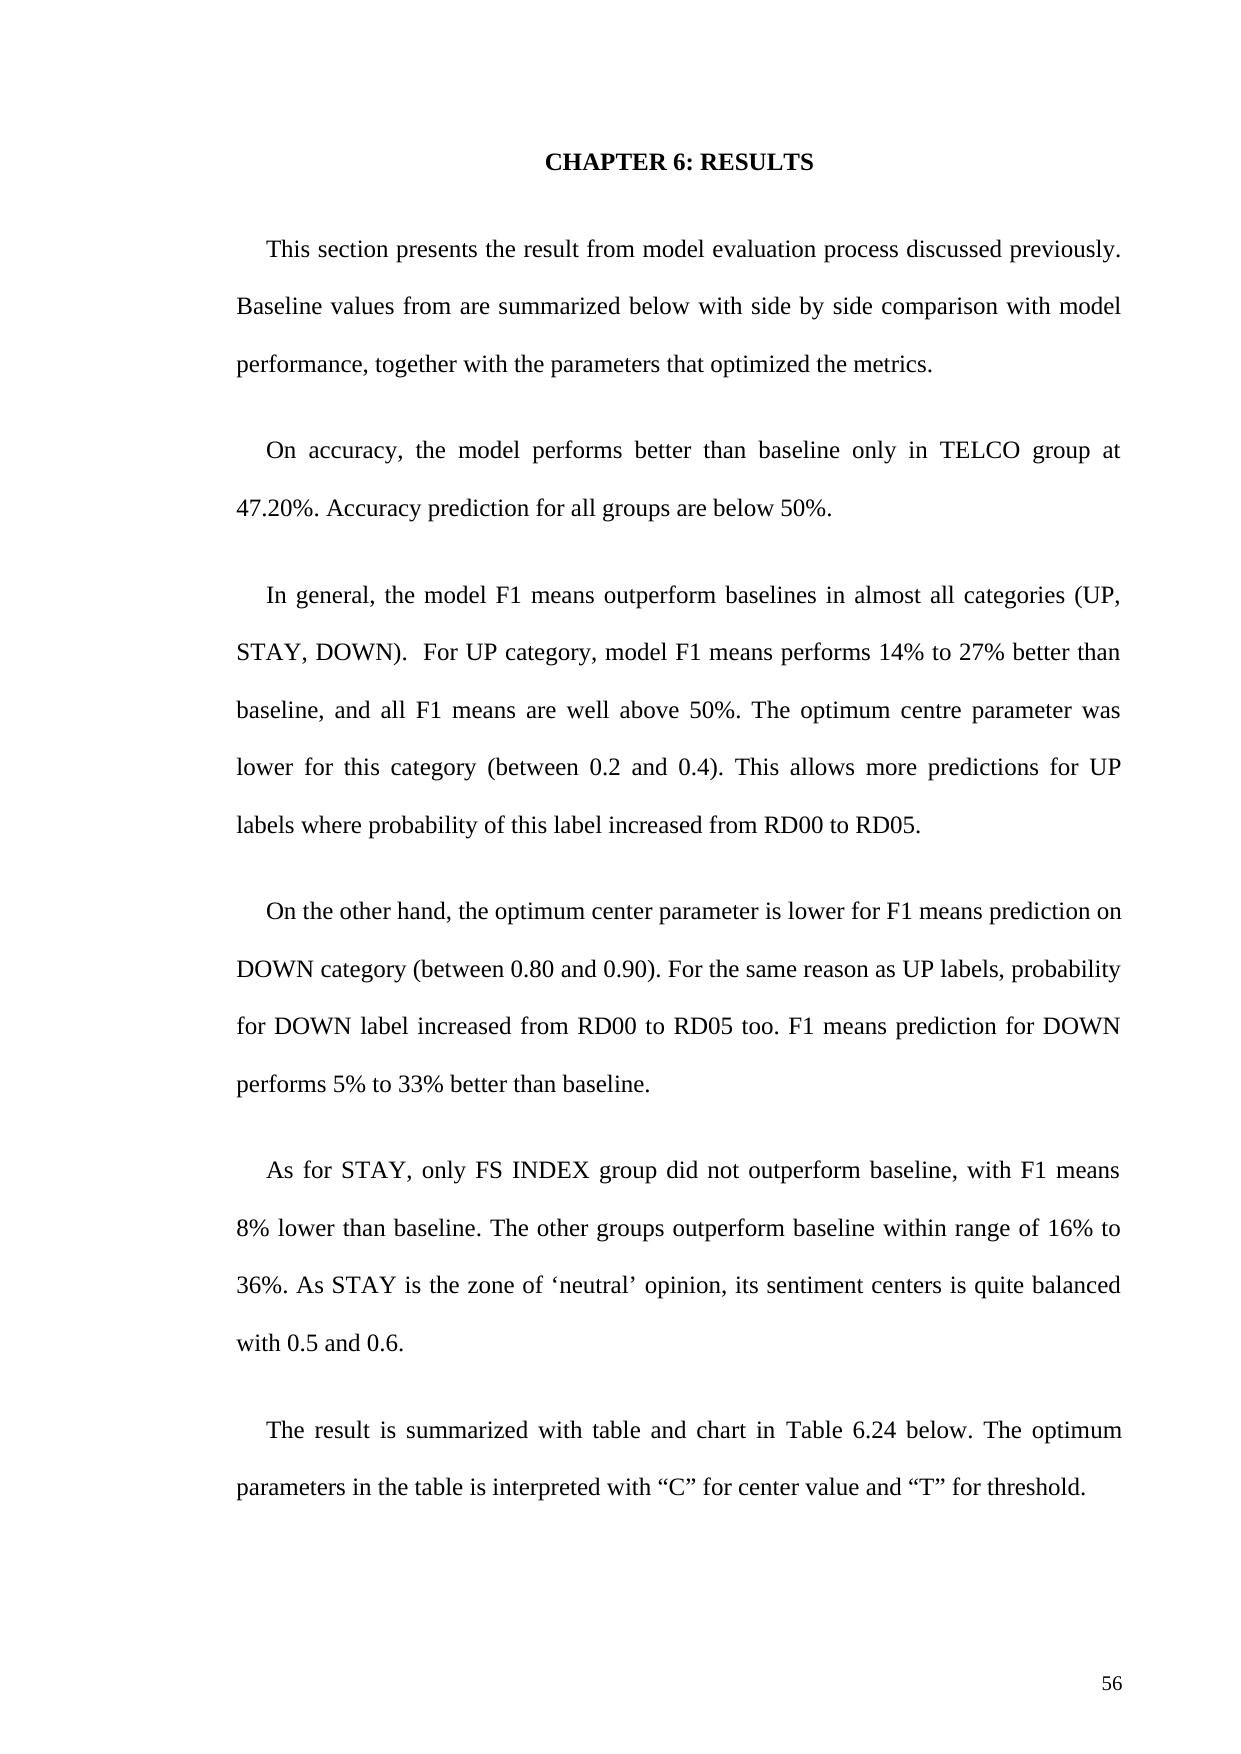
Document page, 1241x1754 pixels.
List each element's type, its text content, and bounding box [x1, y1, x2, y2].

text This section presents the result from model evaluation process discussed previously. Baseline values from are summarized below with side by side comparison with model performance, together with the parameters that optimized the metrics. [236, 234, 1122, 378]
text On the other hand, the optimum center parameter is lower for F1 means prediction on DOWN category (between 0.80 and 0.90). For the same reason as UP labels, probability for DOWN label increased from RD00 to RD05 too. F1 means prediction for DOWN performs 5% to 33% better than baseline. [236, 896, 1122, 1098]
subtitle RESULTS [236, 147, 1122, 176]
text In general, the model F1 means outperform baselines in almost all categories (UP, STAY, DOWN). For UP category, model F1 means performs 14% to 27% better than baseline, and all F1 means are well above 50%. The optimum centre parameter was lower for this category (between 0.2 and 0.4). This allows more predictions for UP labels where probability of this label increased from RD00 to RD05. [236, 580, 1122, 838]
text As for STAY, only FS INDEX group did not outperform baseline, with F1 means 8% lower than baseline. The other groups outperform baseline within range of 16% to 36%. As STAY is the zone of ‘neutral’ opinion, its sentiment centers is quite balanced with 0.5 and 0.6. [236, 1156, 1122, 1357]
text On accuracy, the model performs better than baseline only in TELCO group at 47.20%. Accuracy prediction for all groups are below 50%. [236, 436, 1122, 522]
